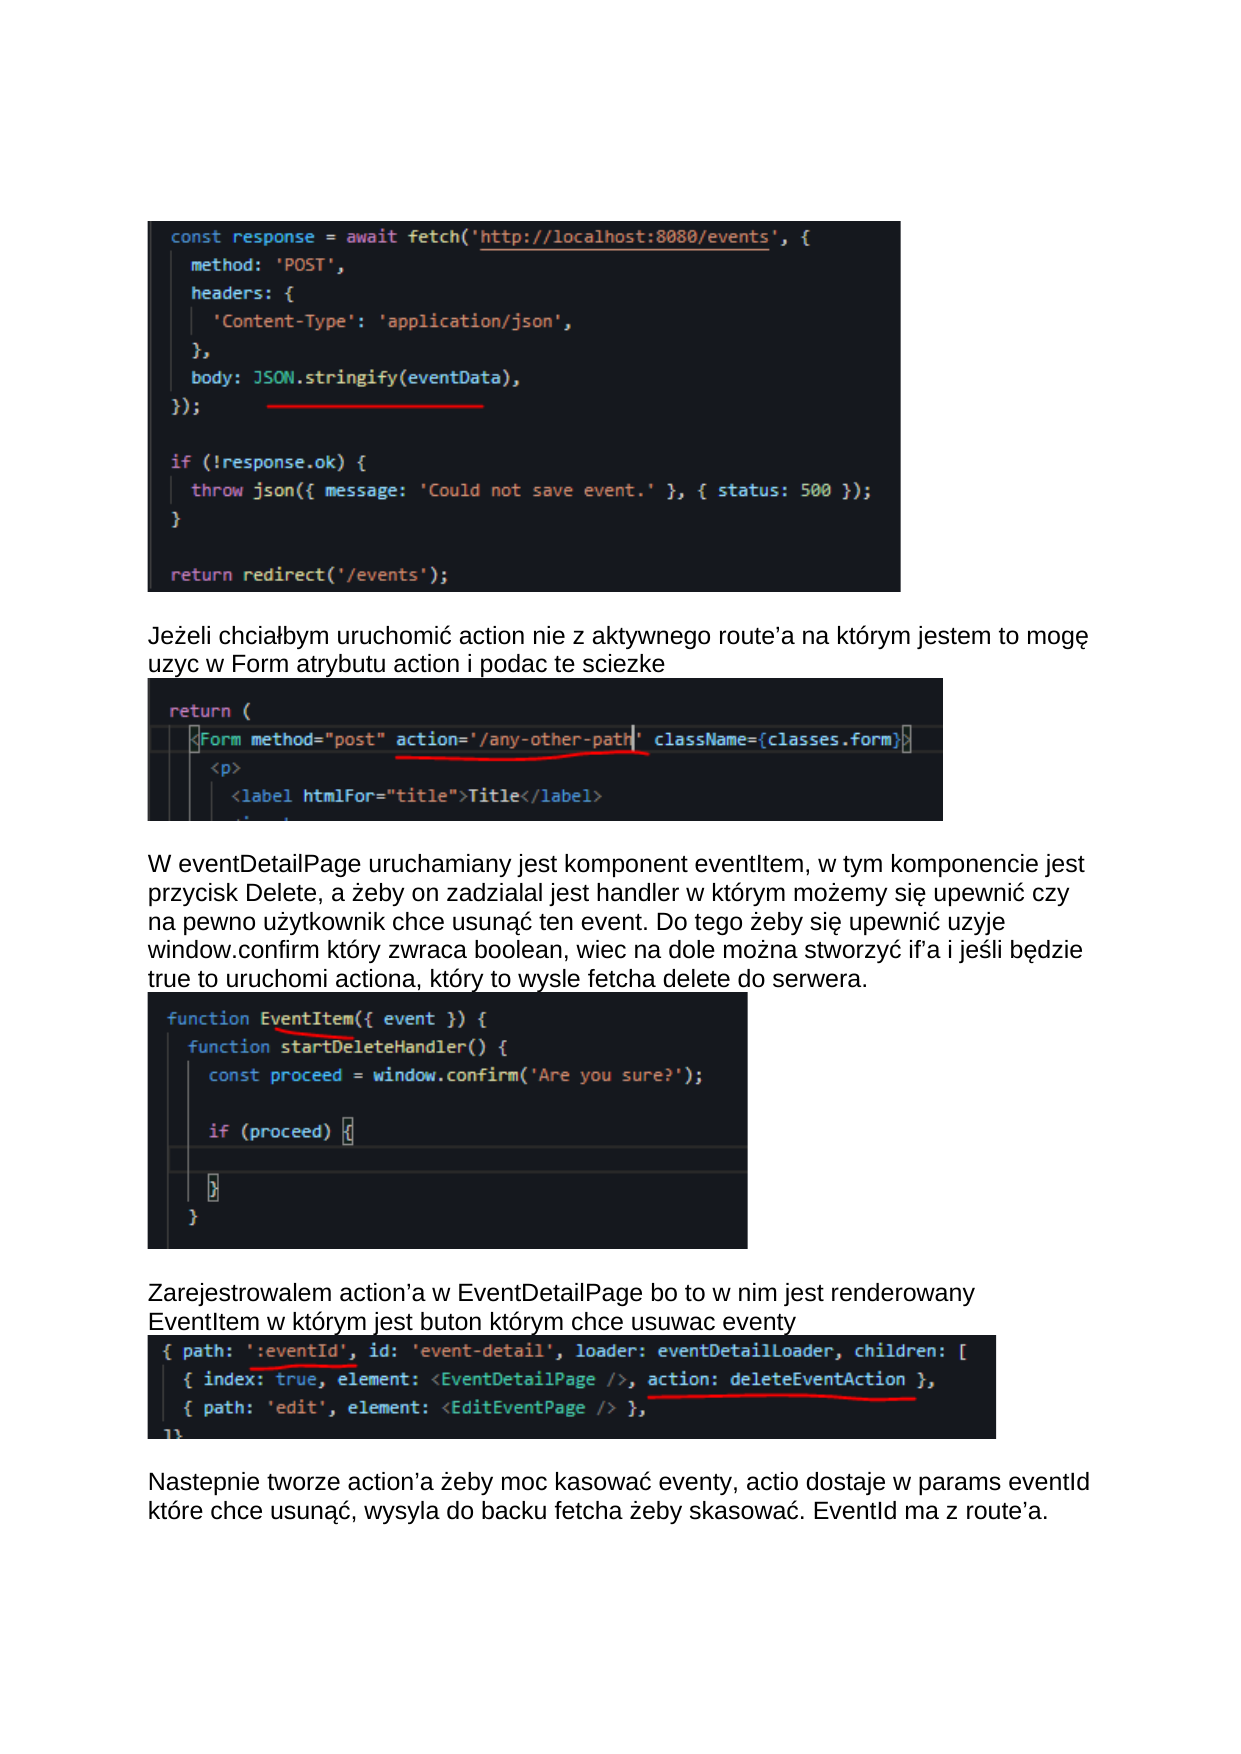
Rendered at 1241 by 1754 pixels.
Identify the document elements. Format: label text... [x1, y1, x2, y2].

picture [147, 1335, 997, 1439]
picture [147, 221, 901, 592]
picture [147, 992, 748, 1249]
text W eventDetailPage uruchamiany jest komponent eventItem, w tym komponencie jest przycisk Delete, a żeby on zadzialal jest handler w którym możemy się upewnić czy na pewno użytkownik chce usunąć ten event. Do tego żeby się upewnić uzyje window.confirm który zwraca boolean, wiec na dole można stworzyć if’a i jeśli będzie true to uruchomi actiona, który to wysle fetcha delete do serwera. [148, 849, 1093, 993]
picture [147, 678, 943, 821]
text Zarejestrowalem action’a w EventDetailPage bo to w nim jest renderowany EventItem w którym jest buton którym chce usuwac eventy [148, 1278, 1093, 1335]
text Jeżeli chciałbym uruchomić action nie z aktywnego route’a na którym jestem to mogę uzyc w Form atrybutu action i podac te sciezke [148, 621, 1093, 678]
text Nastepnie tworze action’a żeby moc kasować eventy, actio dostaje w params eventId które chce usunąć, wysyla do backu fetcha żeby skasować. EventId ma z route’a. [148, 1467, 1093, 1525]
